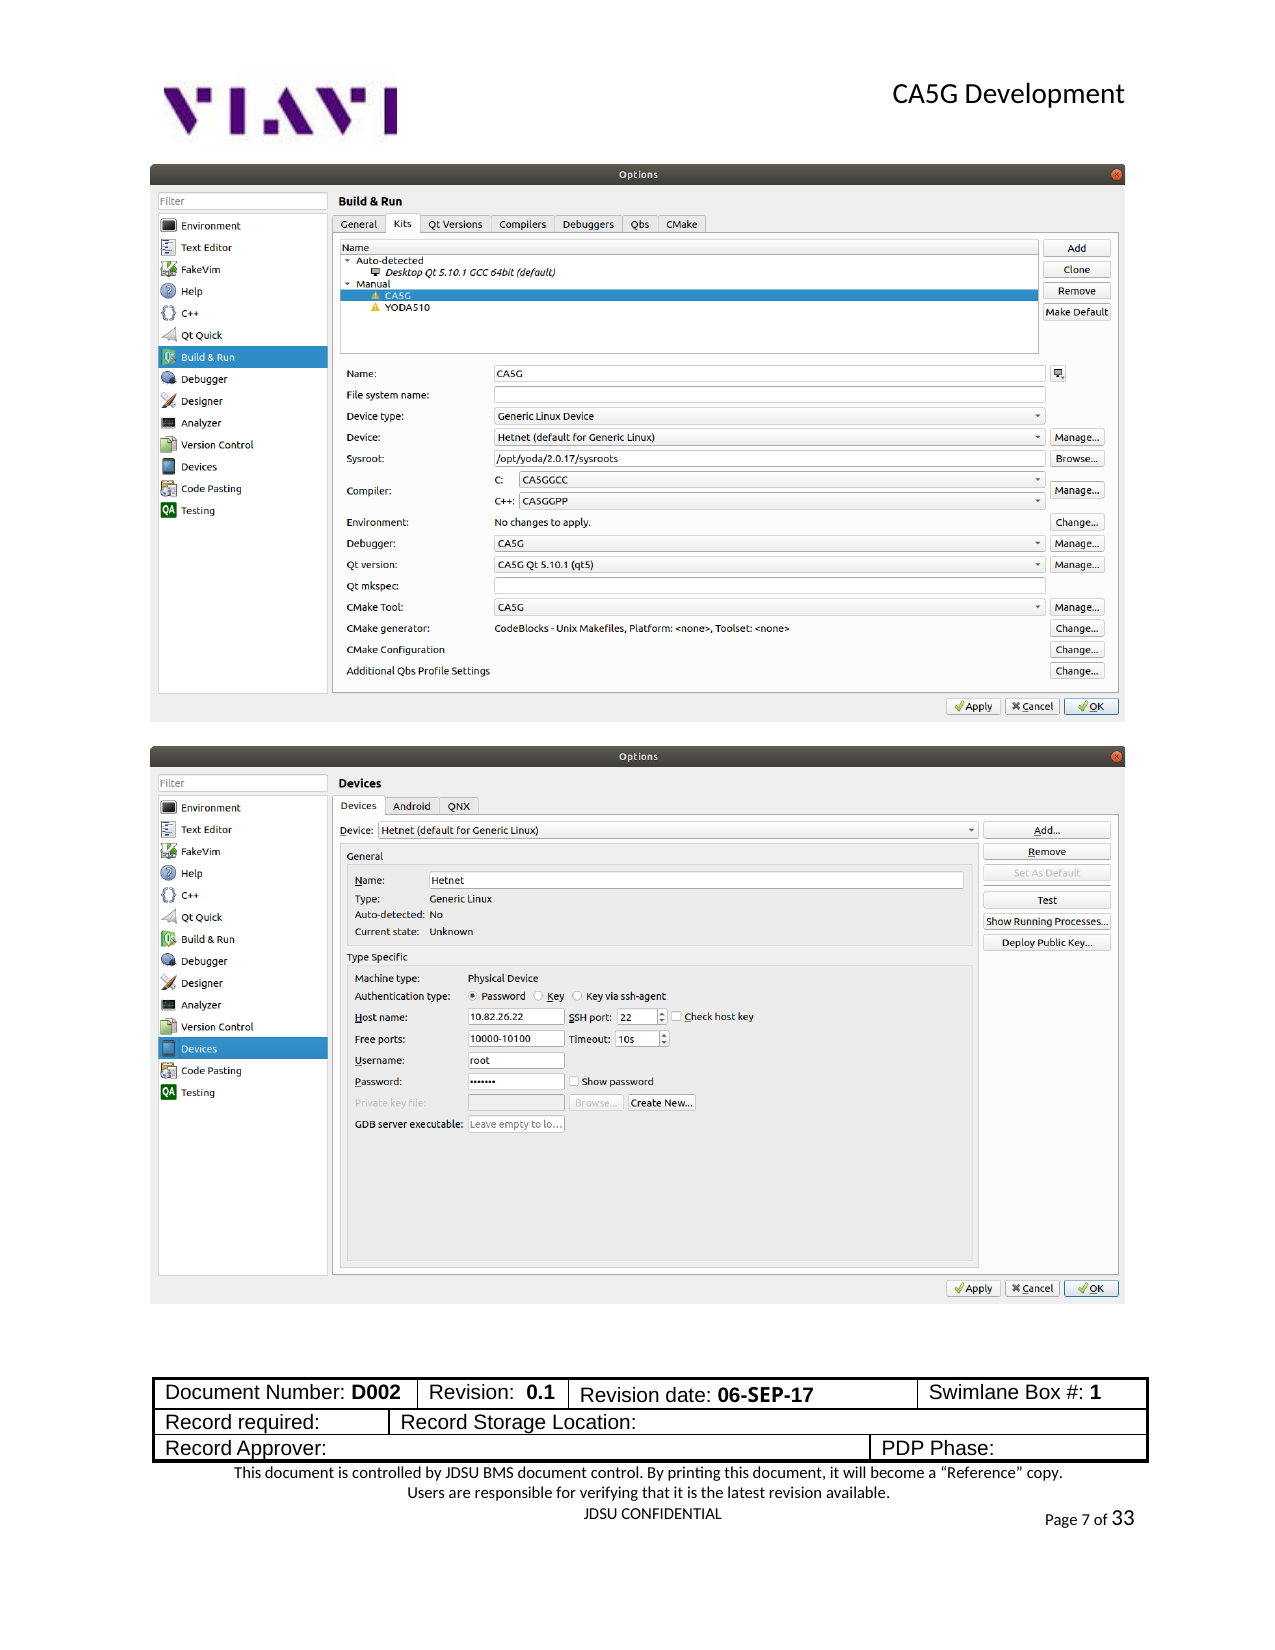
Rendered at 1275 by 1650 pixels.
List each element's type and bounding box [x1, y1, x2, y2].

picture [162, 68, 397, 146]
picture [150, 164, 1125, 722]
picture [150, 746, 1125, 1304]
